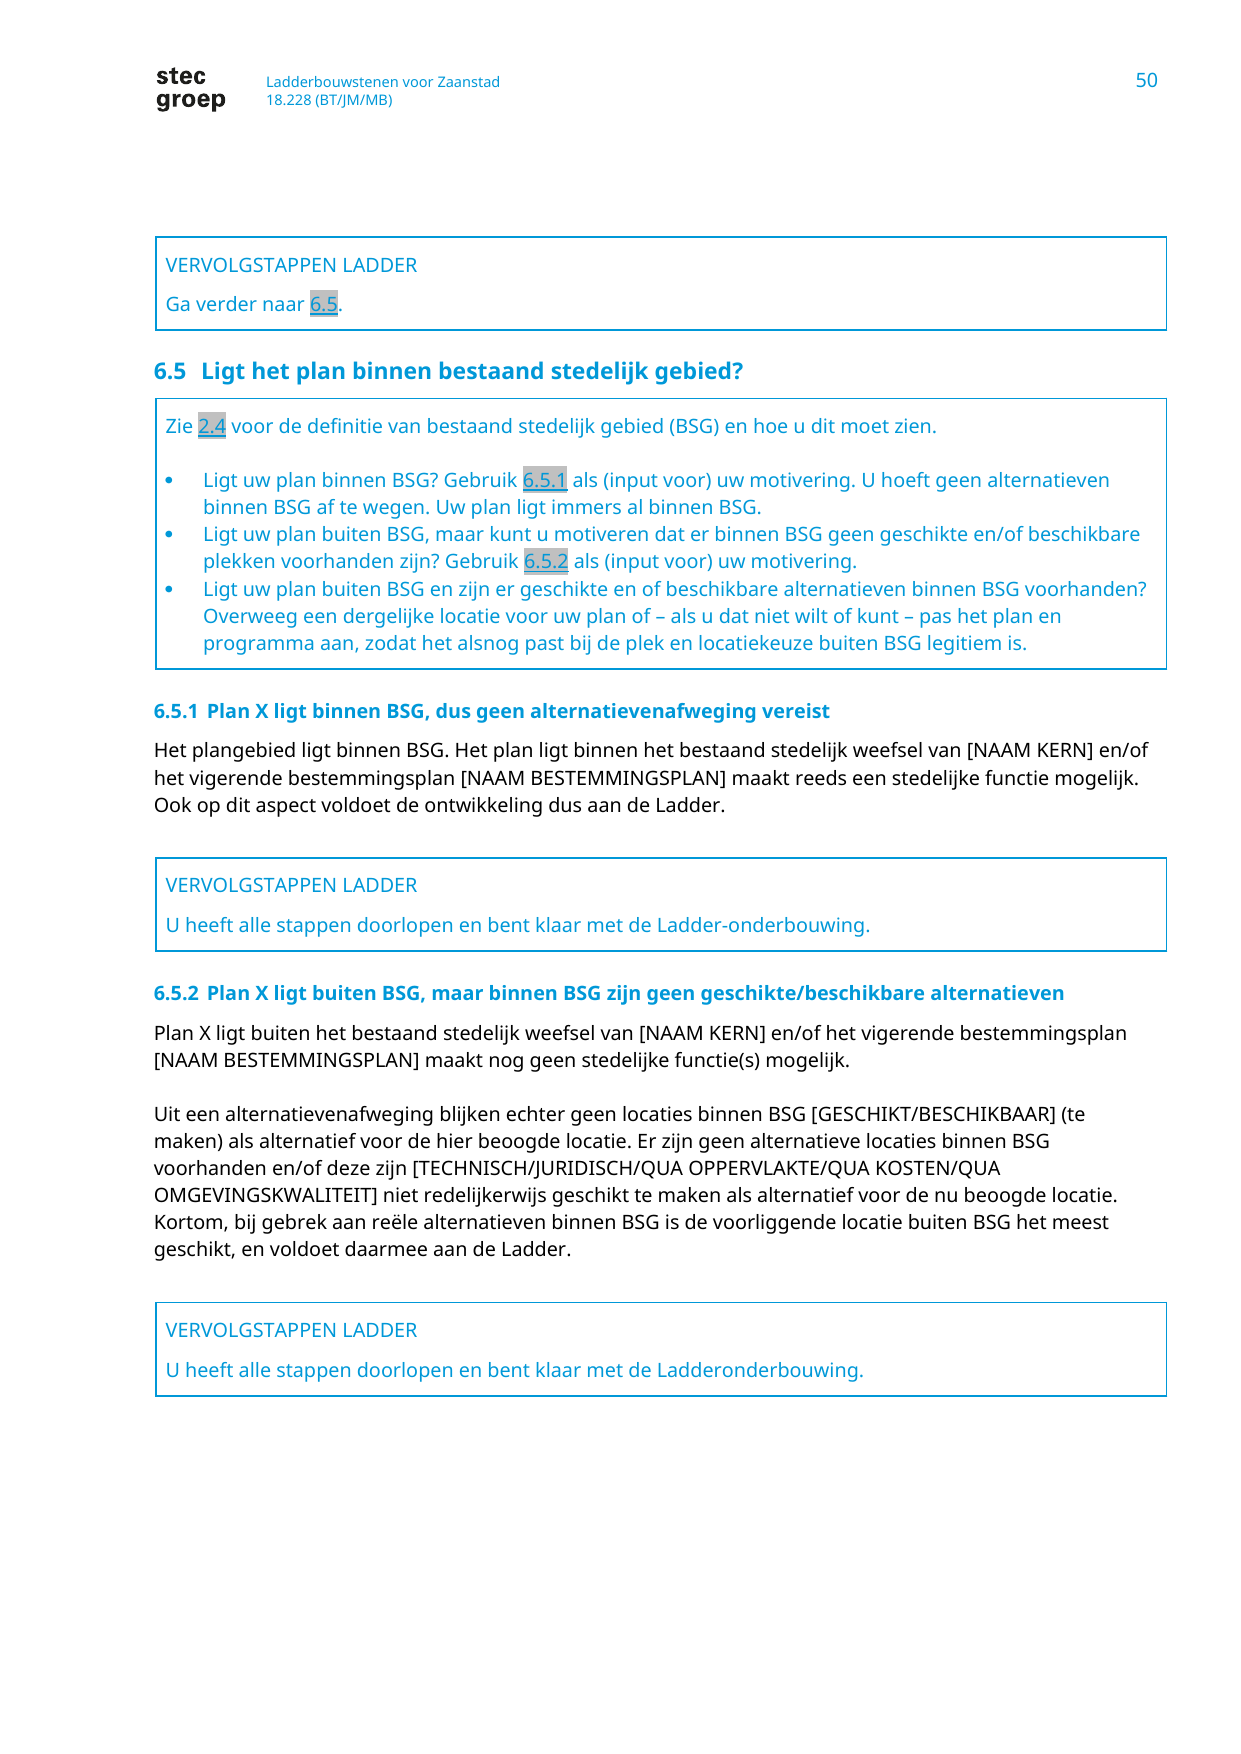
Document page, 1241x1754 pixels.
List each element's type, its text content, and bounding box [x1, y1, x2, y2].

text U heeft alle stappen doorlopen en bent klaar met de Ladderonderbouwing. [157, 1341, 1166, 1395]
text Vervolgstappen ladder [157, 859, 1166, 897]
text U heeft alle stappen doorlopen en bent klaar met de Ladder-onderbouwing. [157, 897, 1166, 950]
text Uit een alternatievenafweging blijken echter geen locaties binnen BSG [GESCHIKT/BESCHIKBAAR] (te maken) als alternatief voor de hier beoogde locatie. Er zijn geen alternatieve locaties binnen BSG voorhanden en/of deze zijn [TECHNISCH/JURIDISCH/QUA OPPERVLAKTE/QUA KOSTEN/QUA OMGEVINGSKWALITEIT] niet redelijkerwijs geschikt te maken als alternatief voor de nu beoogde locatie. Kortom, bij gebrek aan reële alternatieven binnen BSG is de voorliggende locatie buiten BSG het meest geschikt, en voldoet daarmee aan de Ladder. [153, 1100, 1157, 1262]
text Vervolgstappen ladder [157, 238, 1166, 276]
subtitle Plan X ligt buiten BSG, maar binnen BSG zijn geen geschikte/beschikbare alternatieven [153, 979, 1157, 1006]
text Het plangebied ligt binnen BSG. Het plan ligt binnen het bestaand stedelijk weefsel van [NAAM KERN] en/of het vigerende bestemmingsplan [NAAM BESTEMMINGSPLAN] maakt reeds een stedelijke functie mogelijk. Ook op dit aspect voldoet de ontwikkeling dus aan de Ladder. [153, 736, 1157, 817]
text Ligt uw plan binnen BSG? Gebruik 6.5.1 als (input voor) uw motivering. U hoeft geen alternatieven binnen BSG af te wegen. Uw plan ligt immers al binnen BSG. [157, 452, 1166, 506]
picture [454, 79, 460, 87]
picture [446, 79, 452, 87]
text Plan X ligt buiten het bestaand stedelijk weefsel van [NAAM KERN] en/of het vigerende bestemmingsplan [NAAM BESTEMMINGSPLAN] maakt nog geen stedelijke functie(s) mogelijk. [153, 1018, 1157, 1073]
text Vervolgstappen ladder [157, 1303, 1166, 1341]
picture [329, 95, 337, 105]
text Ga verder naar 6.5. [157, 276, 1166, 329]
subtitle Plan X ligt binnen BSG, dus geen alternatievenafweging vereist [153, 697, 1157, 724]
subtitle Ligt het plan binnen bestaand stedelijk gebied? [153, 358, 1157, 385]
text Ligt uw plan buiten BSG, maar kunt u motiveren dat er binnen BSG geen geschikte en/of beschikbare plekken voorhanden zijn? Gebruik 6.5.2 als (input voor) uw motivering. [157, 506, 1166, 560]
text Zie 2.4 voor de definitie van bestaand stedelijk gebied (BSG) en hoe u dit moet zien. [157, 399, 1166, 439]
text Ligt uw plan buiten BSG en zijn er geschikte en of beschikbare alternatieven binnen BSG voorhanden? Overweeg een dergelijke locatie voor uw plan of – als u dat niet wilt of kunt – pas het plan en programma aan, zodat het alsnog past bij de plek en locatiekeuze buiten BSG legitiem is. [157, 560, 1166, 668]
